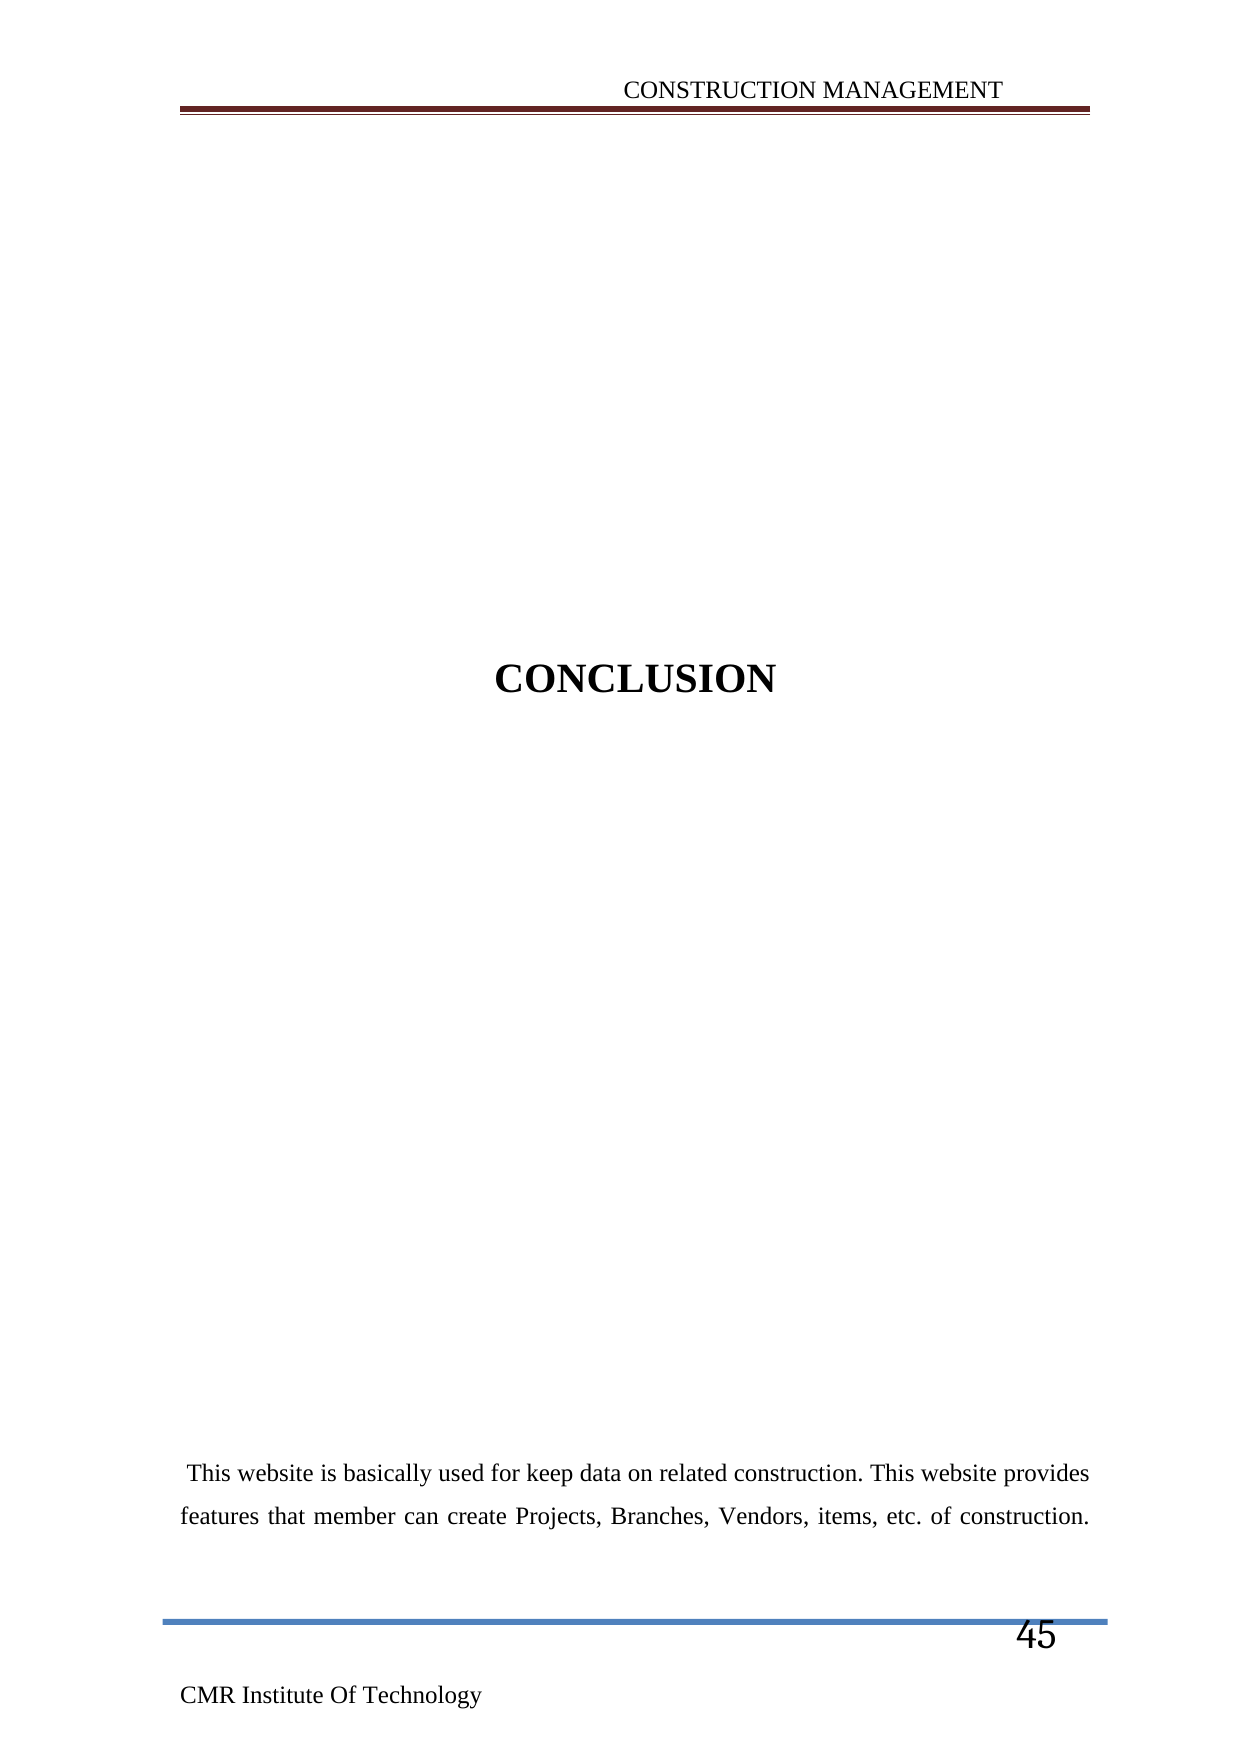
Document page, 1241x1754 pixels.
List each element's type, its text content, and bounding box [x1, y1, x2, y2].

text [180, 1458, 1090, 1530]
text CONCLUSION [180, 653, 1090, 701]
